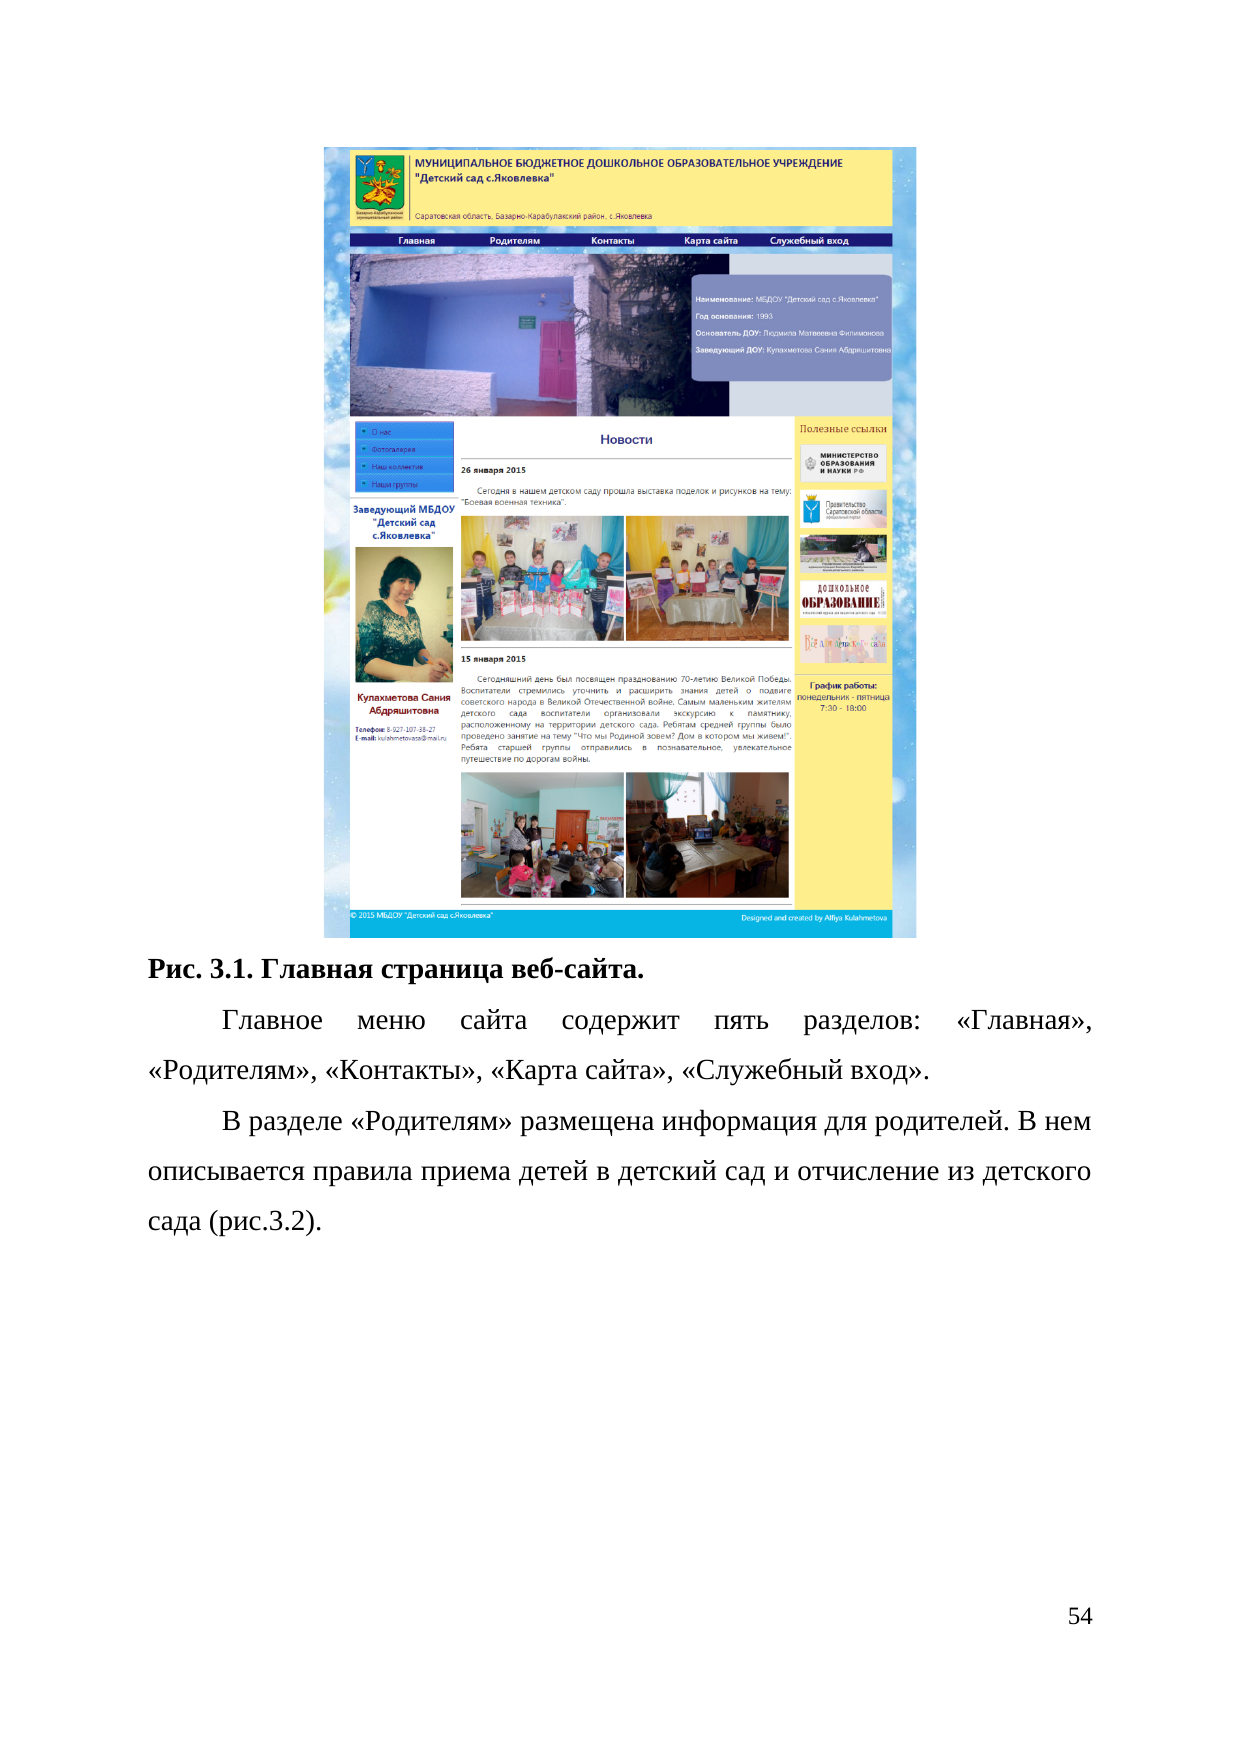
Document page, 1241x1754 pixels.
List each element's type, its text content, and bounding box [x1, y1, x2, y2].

text Рис. 3.1. Главная страница веб-сайта. [148, 952, 1092, 985]
picture [826, 915, 842, 920]
text В разделе «Родителям» размещена информация для родителей. В нем описывается правила приема детей в детский сад и отчисление из детского сада (рис.3.2). [148, 1103, 1092, 1237]
picture [846, 916, 876, 920]
picture [323, 147, 917, 938]
picture [424, 913, 434, 917]
text Главное меню сайта содержит пять разделов: «Главная», «Родителям», «Контакты», «Карта сайта», «Служебный вход». [148, 1002, 1092, 1086]
